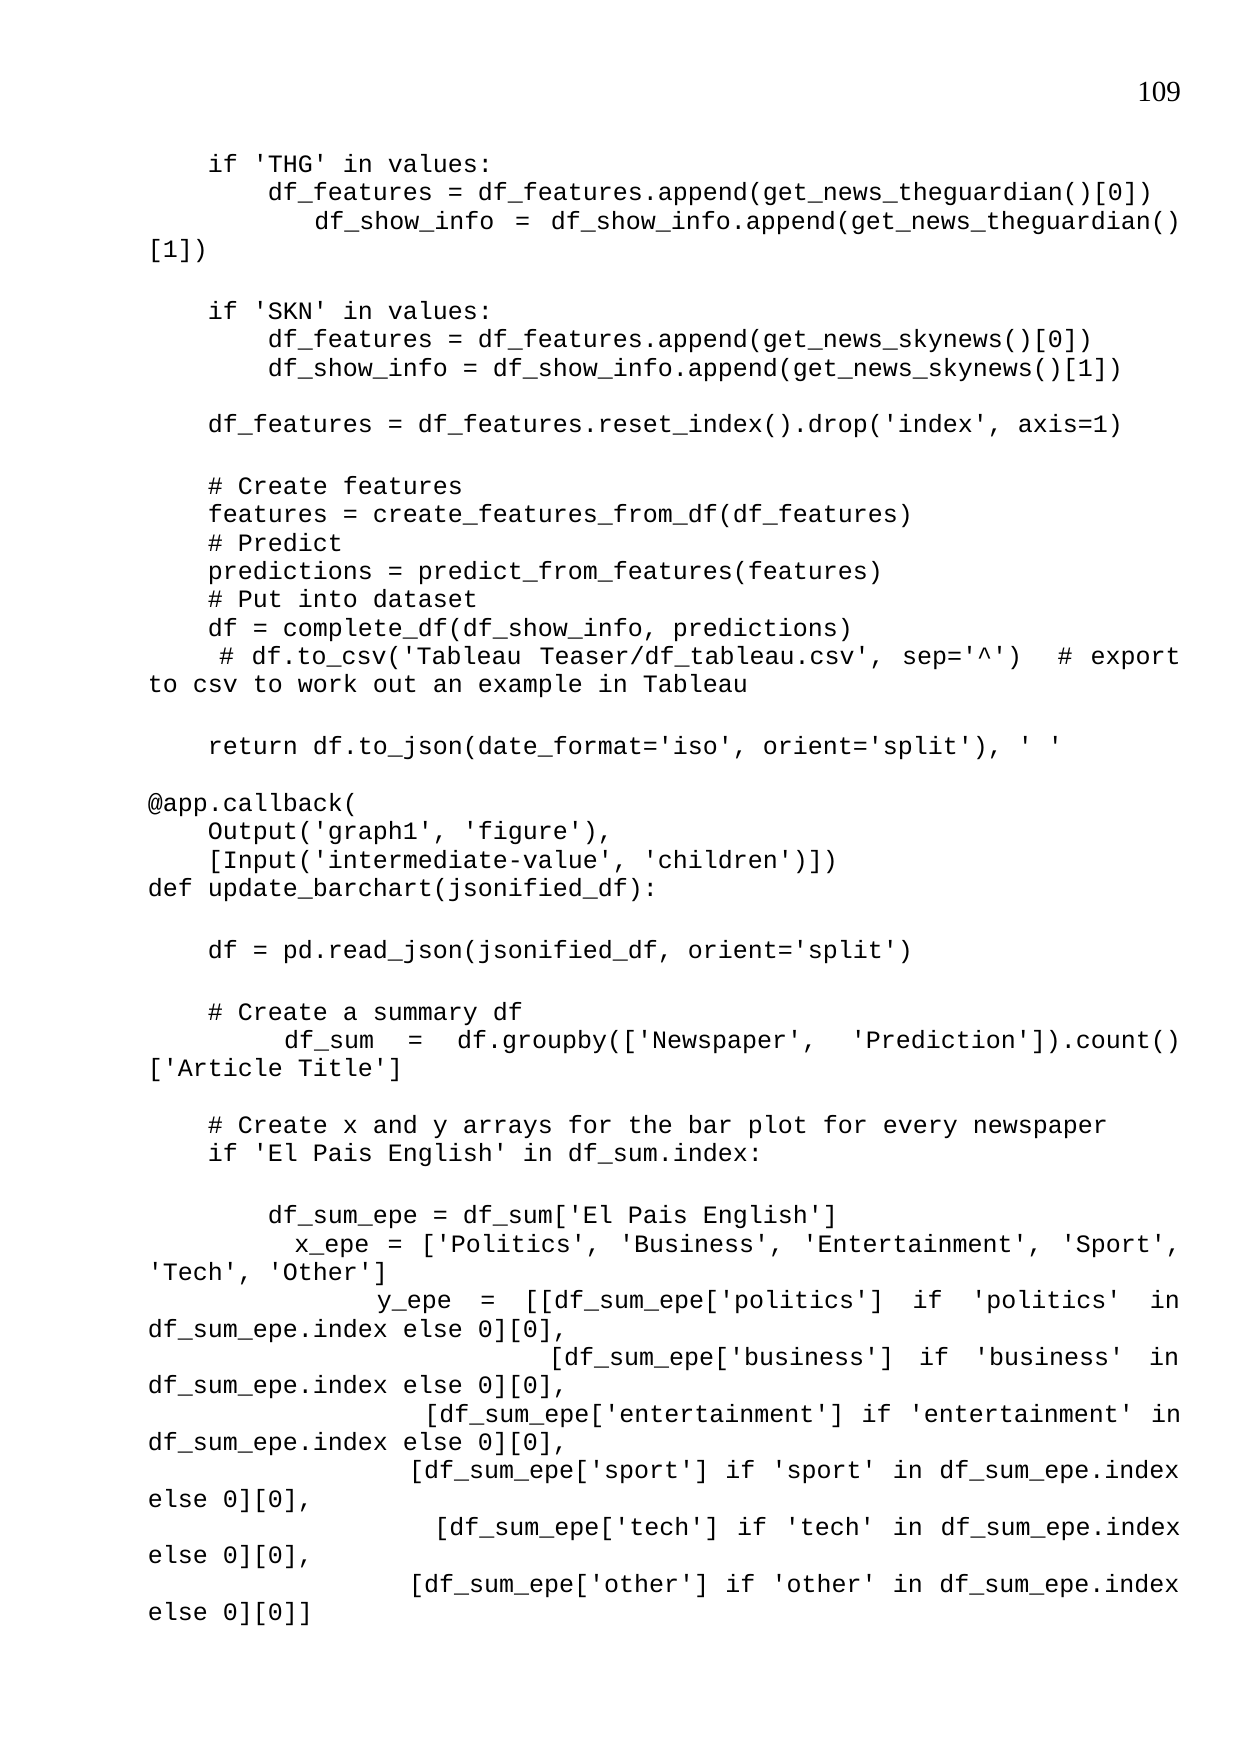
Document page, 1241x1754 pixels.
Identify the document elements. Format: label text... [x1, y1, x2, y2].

text df_show_info = df_show_info.append(get_news_skynews()[1]) [148, 355, 1181, 383]
text # Create features [148, 474, 1181, 502]
text df_sum_epe = df_sum['El Pais English'] [148, 1203, 1181, 1231]
text if 'SKN' in values: [148, 298, 1181, 327]
text @app.callback( [148, 791, 1181, 819]
text df_show_info = df_show_info.append(get_news_theguardian()[1]) [148, 208, 1181, 265]
text Output('graph1', 'figure'), [148, 819, 1181, 847]
text df_features = df_features.append(get_news_skynews()[0]) [148, 327, 1181, 355]
text if 'El Pais English' in df_sum.index: [148, 1141, 1181, 1169]
text [df_sum_epe['entertainment'] if 'entertainment' in df_sum_epe.index else 0][0], [148, 1401, 1181, 1458]
text predictions = predict_from_features(features) [148, 559, 1181, 587]
text [df_sum_epe['other'] if 'other' in df_sum_epe.index else 0][0]] [148, 1571, 1181, 1628]
text df_sum = df.groupby(['Newspaper', 'Prediction']).count()['Article Title'] [148, 1028, 1181, 1084]
text df_features = df_features.reset_index().drop('index', axis=1) [148, 412, 1181, 440]
text [df_sum_epe['sport'] if 'sport' in df_sum_epe.index else 0][0], [148, 1458, 1181, 1514]
text df_features = df_features.append(get_news_theguardian()[0]) [148, 180, 1181, 208]
text [df_sum_epe['business'] if 'business' in df_sum_epe.index else 0][0], [148, 1344, 1181, 1401]
text df = complete_df(df_show_info, predictions) [148, 615, 1181, 644]
text return df.to_json(date_format='iso', orient='split'), ' ' [148, 734, 1181, 762]
text y_epe = [[df_sum_epe['politics'] if 'politics' in df_sum_epe.index else 0][0], [148, 1288, 1181, 1344]
text [Input('intermediate-value', 'children')]) [148, 847, 1181, 876]
text # df.to_csv('Tableau Teaser/df_tableau.csv', sep='^') # export to csv to work out an example in Tableau [148, 644, 1181, 700]
text # Create x and y arrays for the bar plot for every newspaper [148, 1113, 1181, 1141]
text df = pd.read_json(jsonified_df, orient='split') [148, 937, 1181, 966]
text x_epe = ['Politics', 'Business', 'Entertainment', 'Sport', 'Tech', 'Other'] [148, 1231, 1181, 1288]
text features = create_features_from_df(df_features) [148, 502, 1181, 530]
text # Create a summary df [148, 999, 1181, 1028]
text def update_barchart(jsonified_df): [148, 876, 1181, 904]
text [df_sum_epe['tech'] if 'tech' in df_sum_epe.index else 0][0], [148, 1514, 1181, 1571]
text # Predict [148, 530, 1181, 559]
text # Put into dataset [148, 587, 1181, 615]
text if 'THG' in values: [148, 152, 1181, 180]
